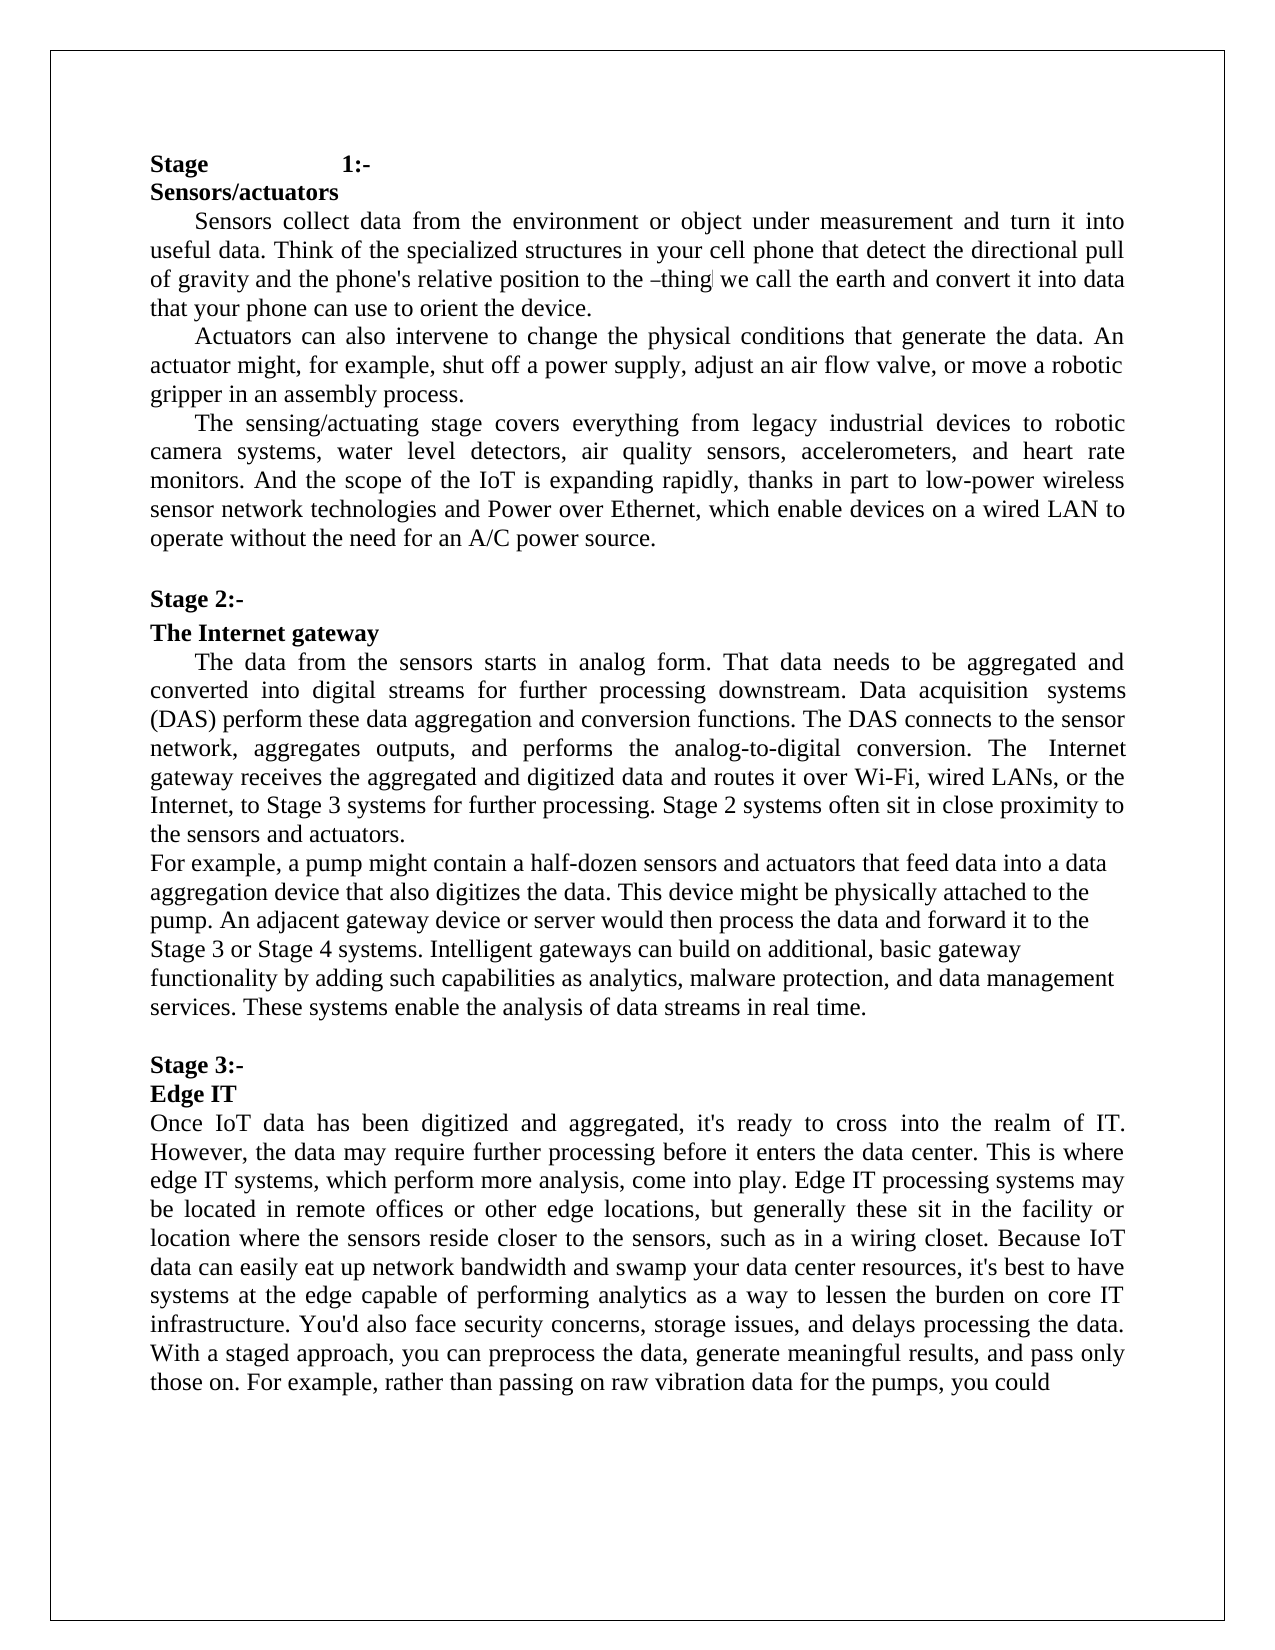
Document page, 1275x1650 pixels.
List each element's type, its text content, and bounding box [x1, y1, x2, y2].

text The Internet gateway [150, 618, 1223, 646]
text The sensing/actuating stage covers everything from legacy industrial devices to robotic camera systems, water level detectors, air quality sensors, accelerometers, and heart rate monitors. And the scope of the IoT is expanding rapidly, thanks in part to low-power wireless sensor network technologies and Power over Ethernet, which enable devices on a wired LAN to operate without the need for an A/C power source. [150, 408, 1126, 551]
text The data from the sensors starts in analog form. That data needs to be aggregated and converted into digital streams for further processing downstream. Data acquisition systems (DAS) perform these data aggregation and conversion functions. The DAS connects to the sensor network, aggregates outputs, and performs the analog-to-digital conversion. The Internet gateway receives the aggregated and digitized data and routes it over Wi-Fi, wired LANs, or the Internet, to Stage 3 systems for further processing. Stage 2 systems often sit in close proximity to the sensors and actuators. [150, 647, 1126, 848]
text For example, a pump might contain a half-dozen sensors and actuators that feed data into a data aggregation device that also digitizes the data. This device might be physically attached to the pump. An adjacent gateway device or server would then process the data and forward it to the Stage 3 or Stage 4 systems. Intelligent gateways can build on additional, basic gateway functionality by adding such capabilities as analytics, malware protection, and data management services. These systems enable the analysis of data streams in real time. [150, 848, 1114, 1020]
text Sensors collect data from the environment or object under measurement and turn it into useful data. Think of the specialized structures in your cell phone that detect the directional pull of gravity and the phone's relative position to the ―thing‖ we call the earth and convert it into data that your phone can use to orient the device. [150, 206, 1126, 321]
subtitle Sensors/actuators [150, 178, 1223, 206]
text Once IoT data has been digitized and aggregated, it's ready to cross into the realm of IT. However, the data may require further processing before it enters the data center. This is where edge IT systems, which perform more analysis, come into play. Edge IT processing systems may be located in remote offices or other edge locations, but generally these sit in the facility or location where the sensors reside closer to the sensors, such as in a wiring closet. Because IoT data can easily eat up network bandwidth and swamp your data center resources, it's best to have systems at the edge capable of performing analytics as a way to lessen the burden on core IT infrastructure. You'd also face security concerns, storage issues, and delays processing the data. With a staged approach, you can preprocess the data, generate meaningful results, and pass only those on. For example, rather than passing on raw vibration data for the pumps, you could [150, 1108, 1126, 1396]
subtitle Stage 2:- [150, 584, 1223, 613]
text Actuators can also intervene to change the physical conditions that generate the data. An actuator might, for example, shut off a power supply, adjust an air flow valve, or move a robotic gripper in an assembly process. [150, 321, 1125, 408]
subtitle Stage 3:- Edge IT [150, 1051, 244, 1108]
text Stage 1:- [150, 149, 1223, 178]
